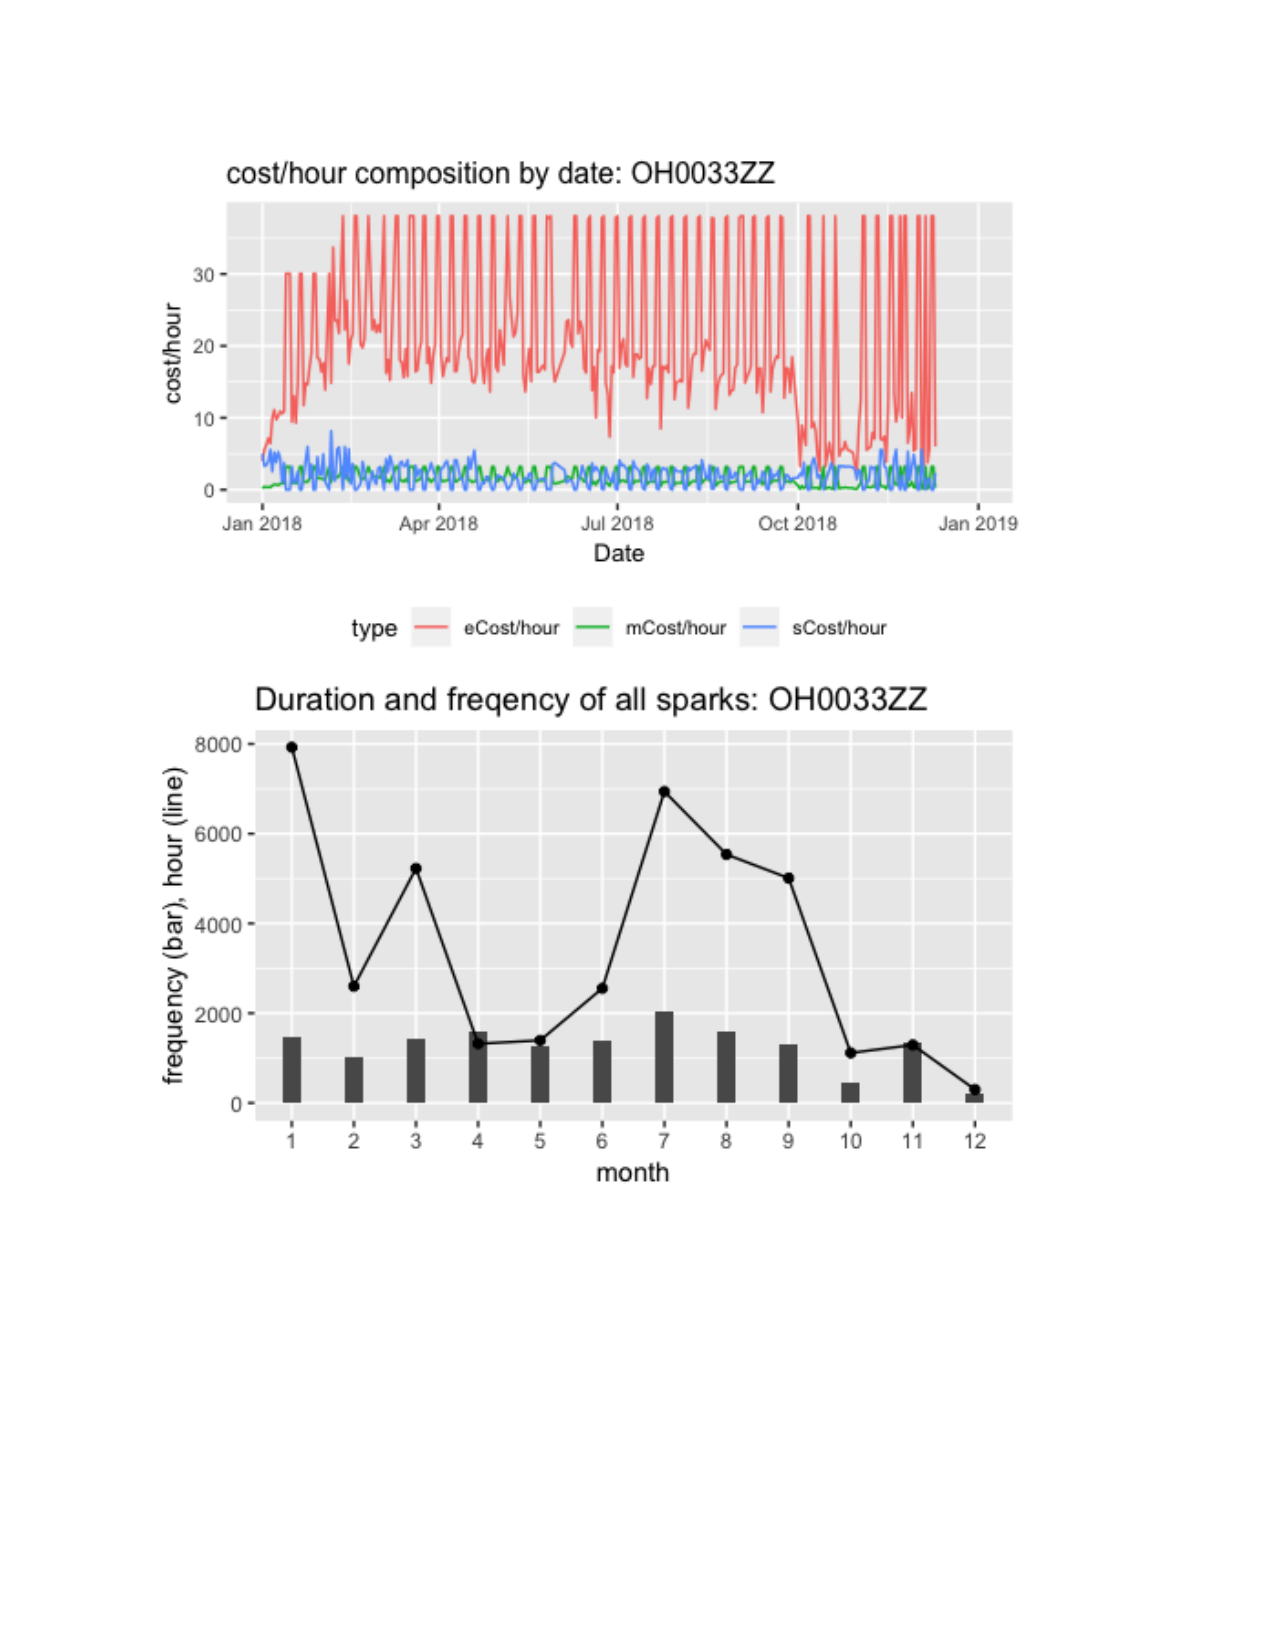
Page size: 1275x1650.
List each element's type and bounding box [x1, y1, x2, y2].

picture [150, 150, 1025, 1200]
